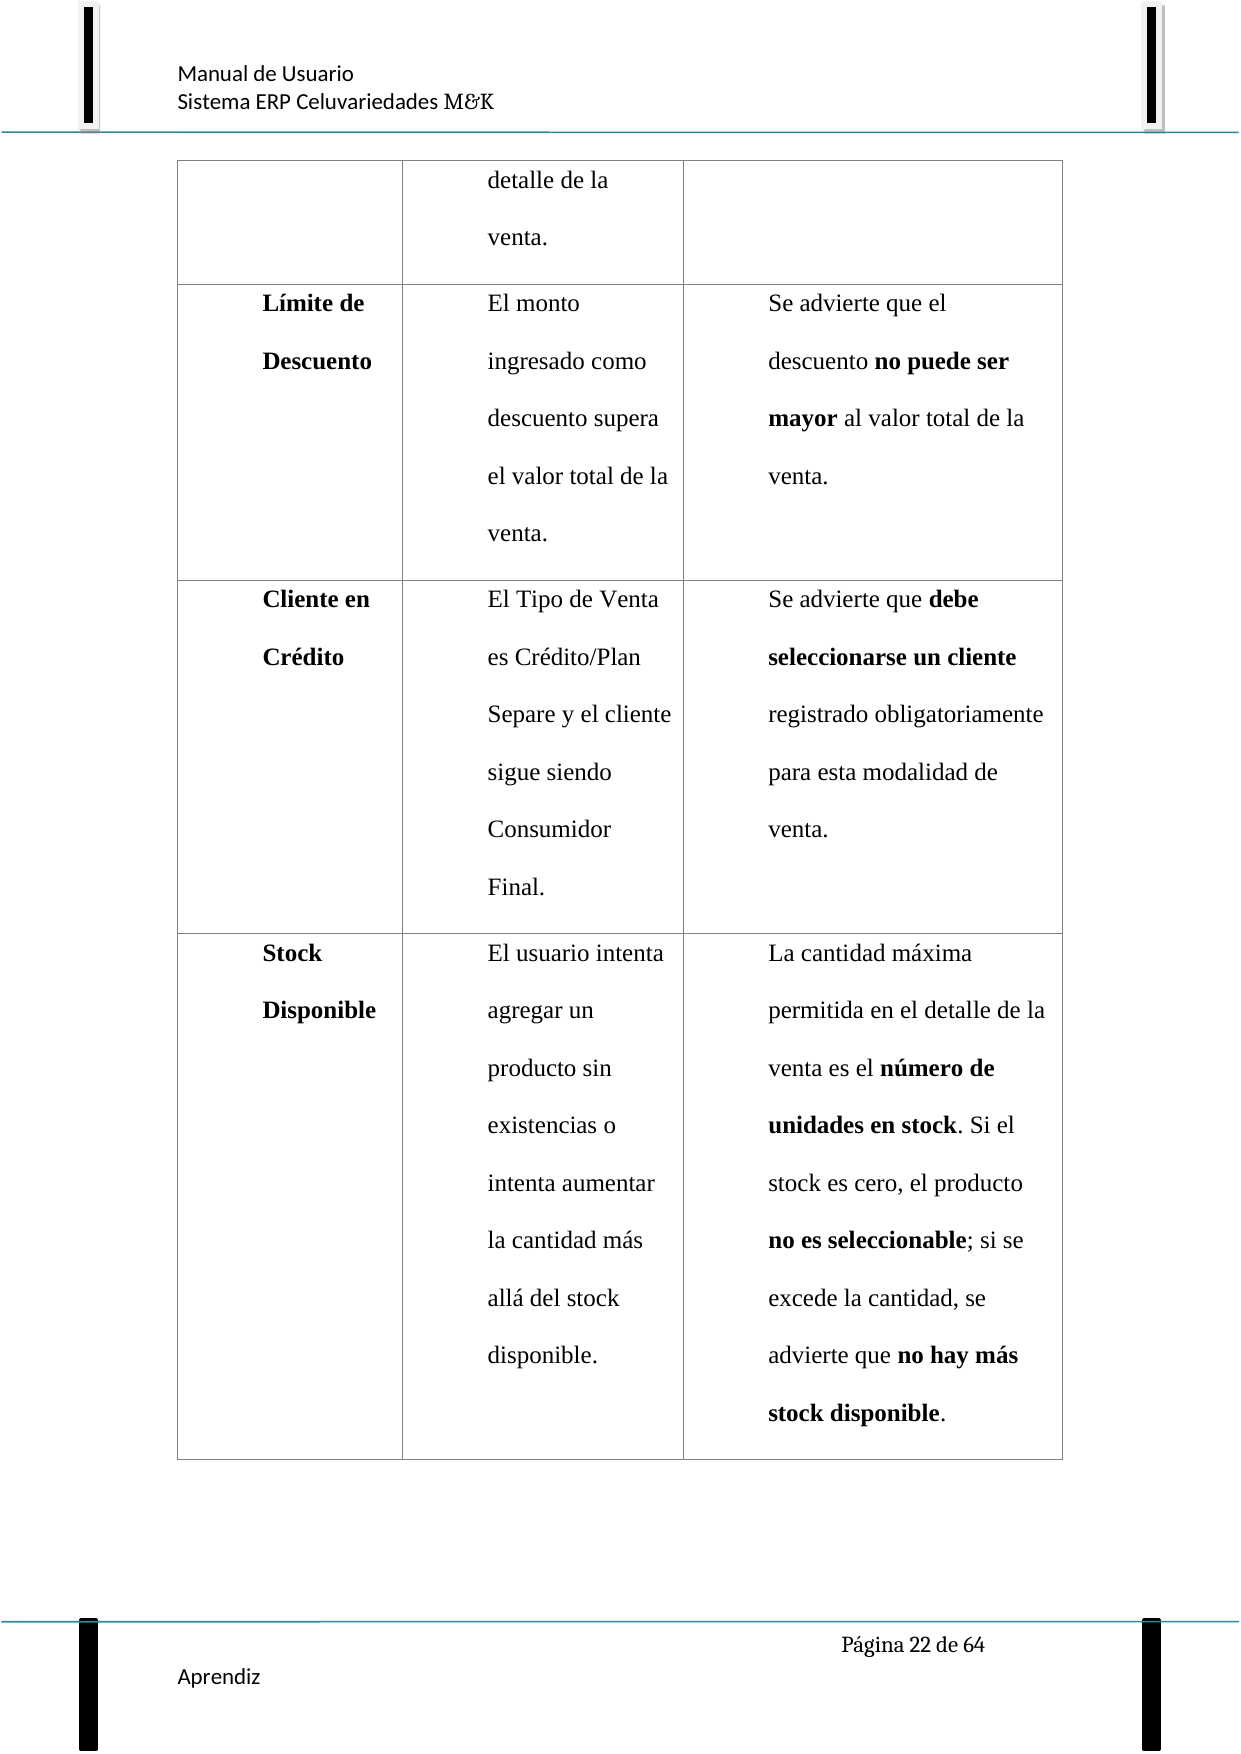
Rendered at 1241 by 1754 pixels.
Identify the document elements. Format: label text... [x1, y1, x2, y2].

table_cell Se advierte que el descuento no puede ser mayor al valor total de la venta. [684, 285, 1062, 579]
table_cell La cantidad máxima permitida en el detalle de la venta es el número de unidades en stock. Si el stock es cero, el producto no es seleccionable; si se excede la cantidad, se advierte que no hay más stock disponible. [684, 934, 1062, 1459]
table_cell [684, 161, 1062, 283]
table_cell El monto ingresado como descuento supera el valor total de la venta. [403, 285, 683, 579]
table_cell Límite de Descuento [178, 285, 402, 579]
table_cell Se advierte que debe seleccionarse un cliente registrado obligatoriamente para esta modalidad de venta. [684, 581, 1062, 933]
table_cell Cliente en Crédito [178, 581, 402, 933]
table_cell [403, 161, 683, 283]
table_cell El usuario intenta agregar un producto sin existencias o intenta aumentar la cantidad más allá del stock disponible. [403, 934, 683, 1459]
table_cell Stock Disponible [178, 934, 402, 1459]
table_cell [178, 161, 402, 283]
table_cell El Tipo de Venta es Crédito/Plan Separe y el cliente sigue siendo Consumidor Final. [403, 581, 683, 933]
